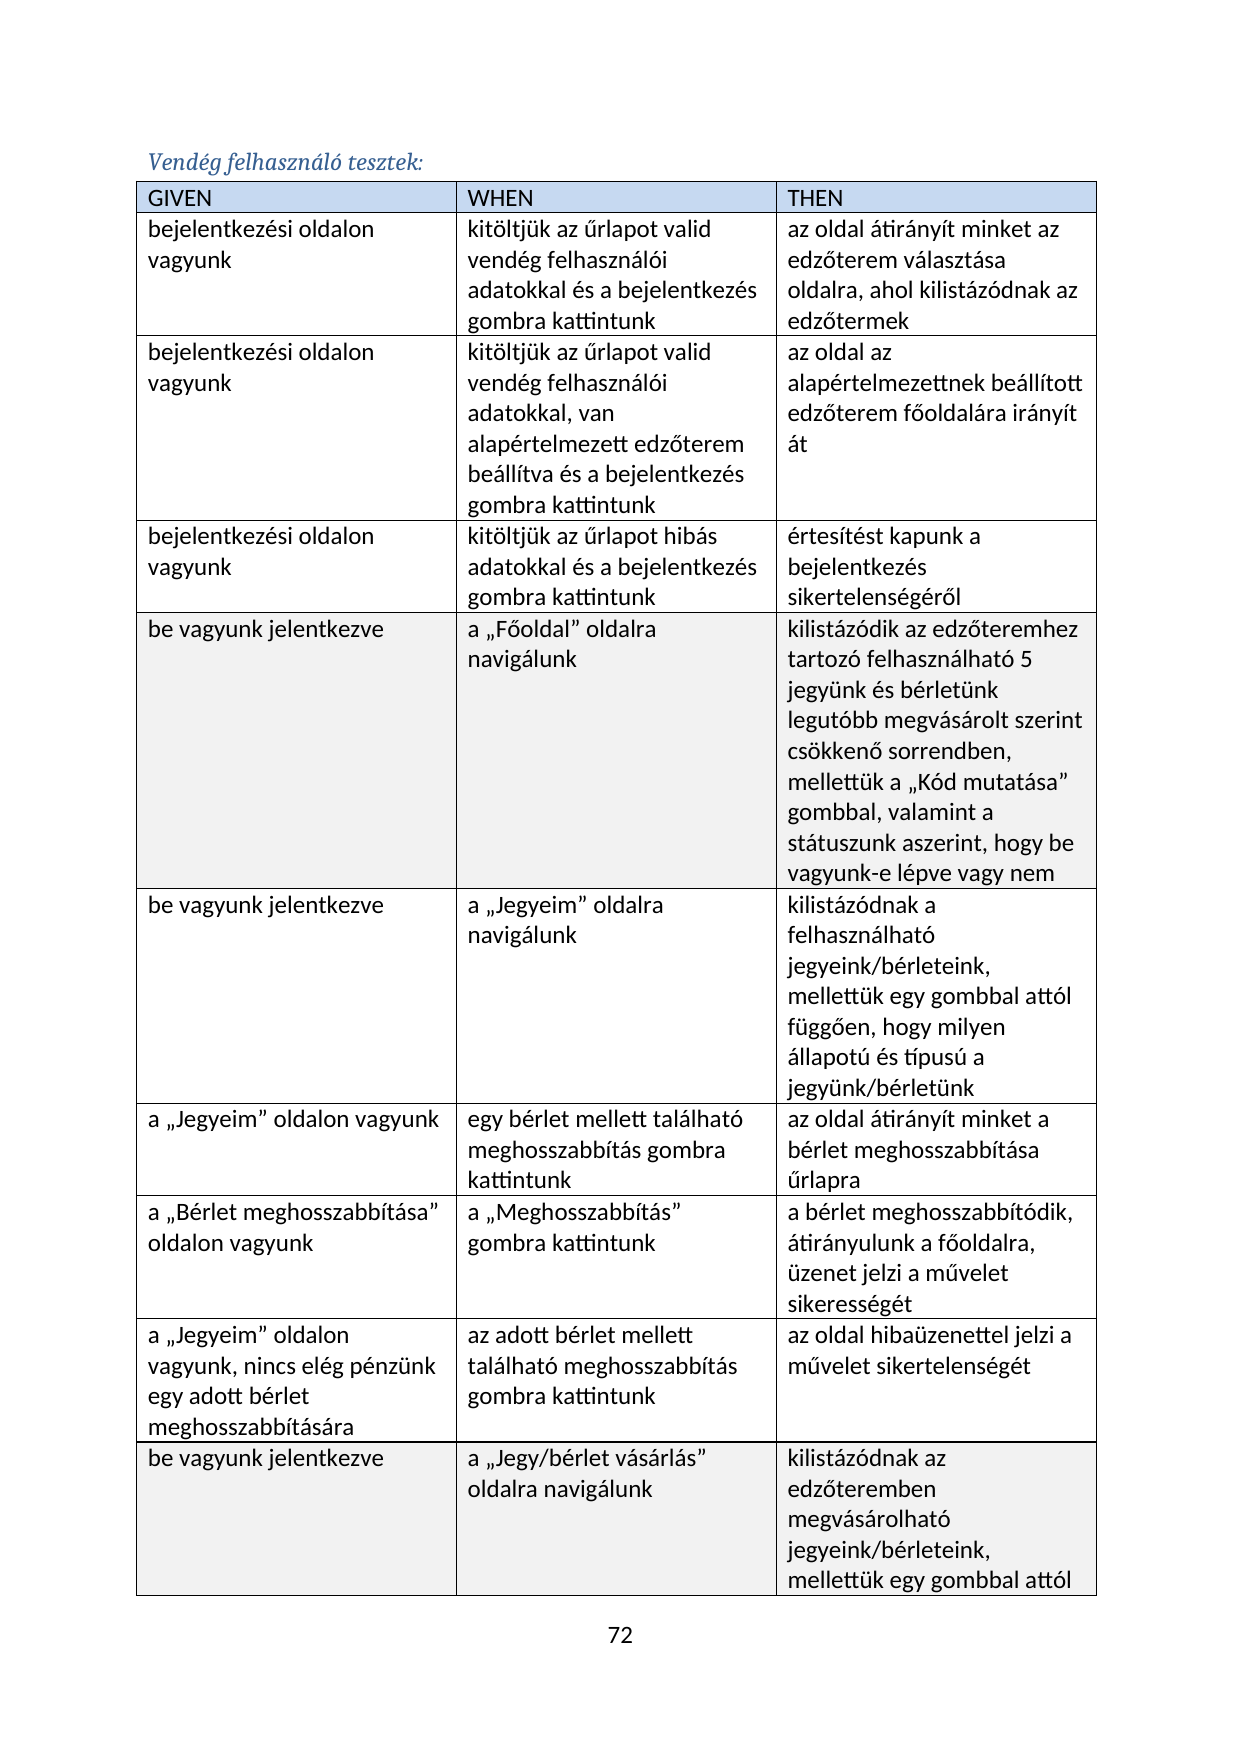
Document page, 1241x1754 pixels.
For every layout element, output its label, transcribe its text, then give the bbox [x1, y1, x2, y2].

table_cell az oldal átirányít minket az edzőterem választása oldalra, ahol kilistázódnak az edzőtermek [777, 213, 1096, 335]
table_cell a bérlet meghosszabbítódik, átirányulunk a főoldalra, üzenet jelzi a művelet sikerességét [777, 1196, 1096, 1318]
table_cell bejelentkezési oldalon vagyunk [137, 213, 456, 335]
table_header GIVEN [137, 182, 456, 212]
table_cell kitöltjük az űrlapot valid vendég felhasználói adatokkal és a bejelentkezés gombra kattintunk [457, 213, 776, 335]
table_cell be vagyunk jelentkezve [137, 613, 456, 888]
table_cell az oldal az alapértelmezettnek beállított edzőterem főoldalára irányít át [777, 336, 1096, 519]
table_cell kilistázódik az edzőteremhez tartozó felhasználható 5 jegyünk és bérletünk legutóbb megvásárolt szerint csökkenő sorrendben, mellettük a „Kód mutatása” gombbal, valamint a státuszunk aszerint, hogy be vagyunk-e lépve vagy nem [777, 613, 1096, 888]
table_cell kitöltjük az űrlapot hibás adatokkal és a bejelentkezés gombra kattintunk [457, 521, 776, 612]
table_cell bejelentkezési oldalon vagyunk [137, 521, 456, 612]
table_cell a „Meghosszabbítás” gombra kattintunk [457, 1196, 776, 1318]
table_header WHEN [457, 182, 776, 212]
subtitle Vendég felhasználó tesztek: [148, 148, 1093, 176]
table_cell a „Jegyeim” oldalon vagyunk [137, 1104, 456, 1195]
table_cell kilistázódnak a felhasználható jegyeink/bérleteink, mellettük egy gombbal attól függően, hogy milyen állapotú és típusú a jegyünk/bérletünk [777, 889, 1096, 1102]
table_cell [457, 1443, 776, 1595]
table_cell egy bérlet mellett található meghosszabbítás gombra kattintunk [457, 1104, 776, 1195]
table_header THEN [777, 182, 1096, 212]
table_cell kitöltjük az űrlapot valid vendég felhasználói adatokkal, van alapértelmezett edzőterem beállítva és a bejelentkezés gombra kattintunk [457, 336, 776, 519]
table_cell értesítést kapunk a bejelentkezés sikertelenségéről [777, 521, 1096, 612]
table_cell bejelentkezési oldalon vagyunk [137, 336, 456, 519]
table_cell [777, 1443, 1096, 1595]
table_cell a „Jegyeim” oldalon vagyunk, nincs elég pénzünk egy adott bérlet meghosszabbítására [137, 1319, 456, 1441]
table_cell az oldal hibaüzenettel jelzi a művelet sikertelenségét [777, 1319, 1096, 1441]
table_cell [137, 1443, 456, 1595]
table_cell a „Bérlet meghosszabbítása” oldalon vagyunk [137, 1196, 456, 1318]
table_cell be vagyunk jelentkezve [137, 889, 456, 1102]
table_cell az adott bérlet mellett található meghosszabbítás gombra kattintunk [457, 1319, 776, 1441]
table_cell az oldal átirányít minket a bérlet meghosszabbítása űrlapra [777, 1104, 1096, 1195]
table_cell a „Főoldal” oldalra navigálunk [457, 613, 776, 888]
table_cell a „Jegyeim” oldalra navigálunk [457, 889, 776, 1102]
